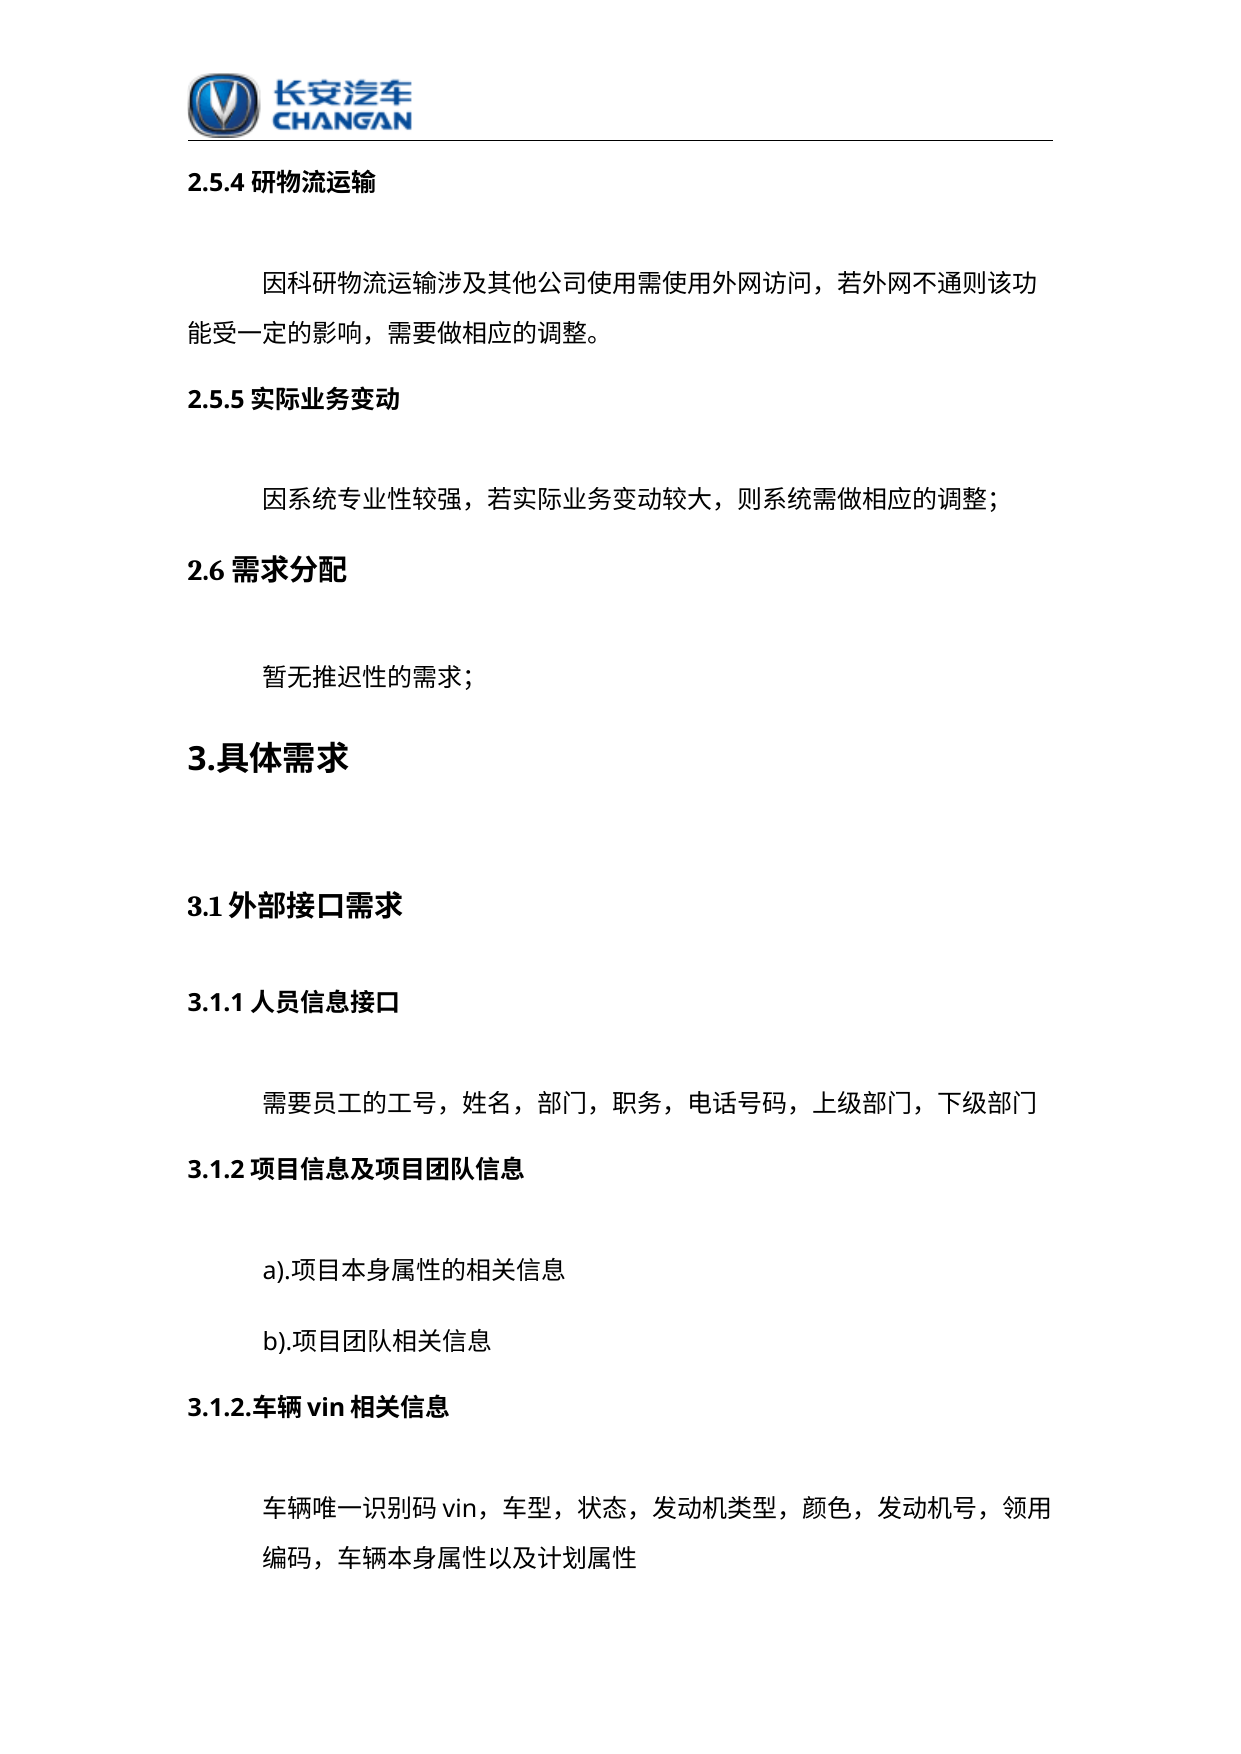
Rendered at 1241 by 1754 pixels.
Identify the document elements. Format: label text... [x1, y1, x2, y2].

subtitle 2.6 需求分配 [187, 546, 1053, 588]
subtitle 2.5.4 研物流运输 [187, 162, 1053, 198]
text 因科研物流运输涉及其他公司使用需使用外网访问，若外网不通则该功能受一定的影响，需要做相应的调整。 [187, 252, 1053, 352]
list 需要员工的工号，姓名，部门，职务，电话号码，上级部门，下级部门 [262, 1073, 1053, 1123]
subtitle 3.1.1人员信息接口 [187, 983, 1053, 1019]
list a).项目本身属性的相关信息 [262, 1239, 1053, 1289]
subtitle 3.1.2.车辆vin相关信息 [187, 1387, 1053, 1424]
subtitle 3.具体需求 [187, 732, 1053, 780]
list 车辆唯一识别码vin，车型，状态，发动机类型，颜色，发动机号，领用编码，车辆本身属性以及计划属性 [262, 1477, 1053, 1577]
text 因系统专业性较强，若实际业务变动较大，则系统需做相应的调整； [187, 469, 1053, 519]
list b).项目团队相关信息 [262, 1310, 1053, 1360]
picture [187, 73, 432, 138]
subtitle 3.1.2项目信息及项目团队信息 [187, 1150, 1053, 1186]
text 暂无推迟性的需求； [187, 646, 1053, 696]
subtitle 2.5.5实际业务变动 [187, 379, 1053, 415]
subtitle 3.1外部接口需求 [187, 883, 1053, 925]
